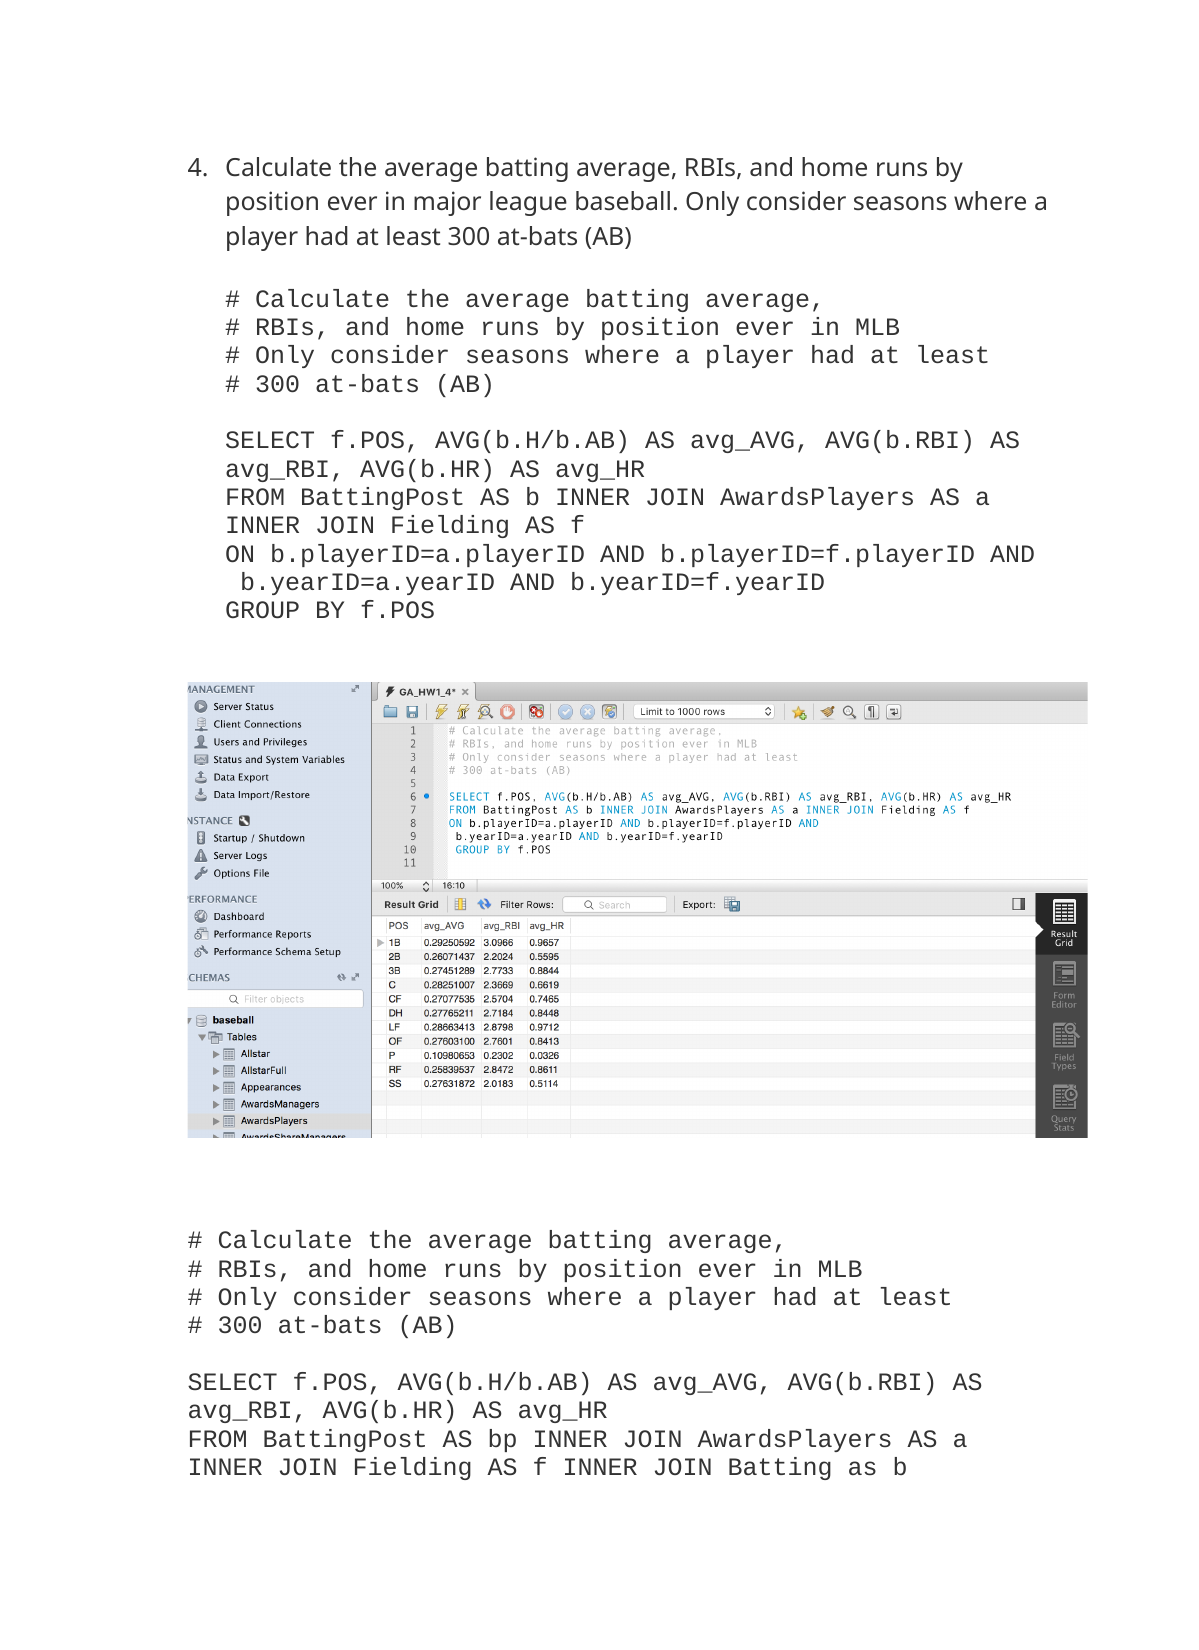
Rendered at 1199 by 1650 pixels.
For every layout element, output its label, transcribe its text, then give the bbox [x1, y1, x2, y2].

text # Calculate the average batting average, [225, 286, 1049, 314]
text INNER JOIN Fielding AS f INNER JOIN Batting as b [187, 1455, 1049, 1483]
text b.yearID=a.yearID AND b.yearID=f.yearID [225, 569, 1049, 598]
text # RBIs, and home runs by position ever in MLB [225, 314, 1049, 343]
text ON b.playerID=a.playerID AND b.playerID=f.playerID AND [225, 541, 1049, 569]
text # 300 at-bats (AB) [225, 371, 1049, 399]
text # Calculate the average batting average, [187, 1228, 1049, 1256]
text SELECT f.POS, AVG(b.H/b.AB) AS avg_AVG, AVG(b.RBI) AS avg_RBI, AVG(b.HR) AS avg_HR [187, 1370, 1049, 1426]
text # Only consider seasons where a player had at least [187, 1285, 1049, 1313]
text GROUP BY f.POS [150, 598, 1049, 626]
text # RBIs, and home runs by position ever in MLB [187, 1256, 1049, 1285]
text SELECT f.POS, AVG(b.H/b.AB) AS avg_AVG, AVG(b.RBI) AS avg_RBI, AVG(b.HR) AS avg_HR [225, 428, 1049, 484]
picture [187, 682, 1088, 1138]
text # 300 at-bats (AB) [187, 1313, 1049, 1341]
text FROM BattingPost AS b INNER JOIN AwardsPlayers AS a INNER JOIN Fielding AS f [225, 484, 1049, 541]
text # Only consider seasons where a player had at least [225, 343, 1049, 371]
text FROM BattingPost AS bp INNER JOIN AwardsPlayers AS a [187, 1426, 1049, 1455]
list Calculate the average batting average, RBIs, and home runs by position ever in major league baseball. Only consider seasons where a player had at least 300 at-bats (AB) [187, 150, 1049, 252]
